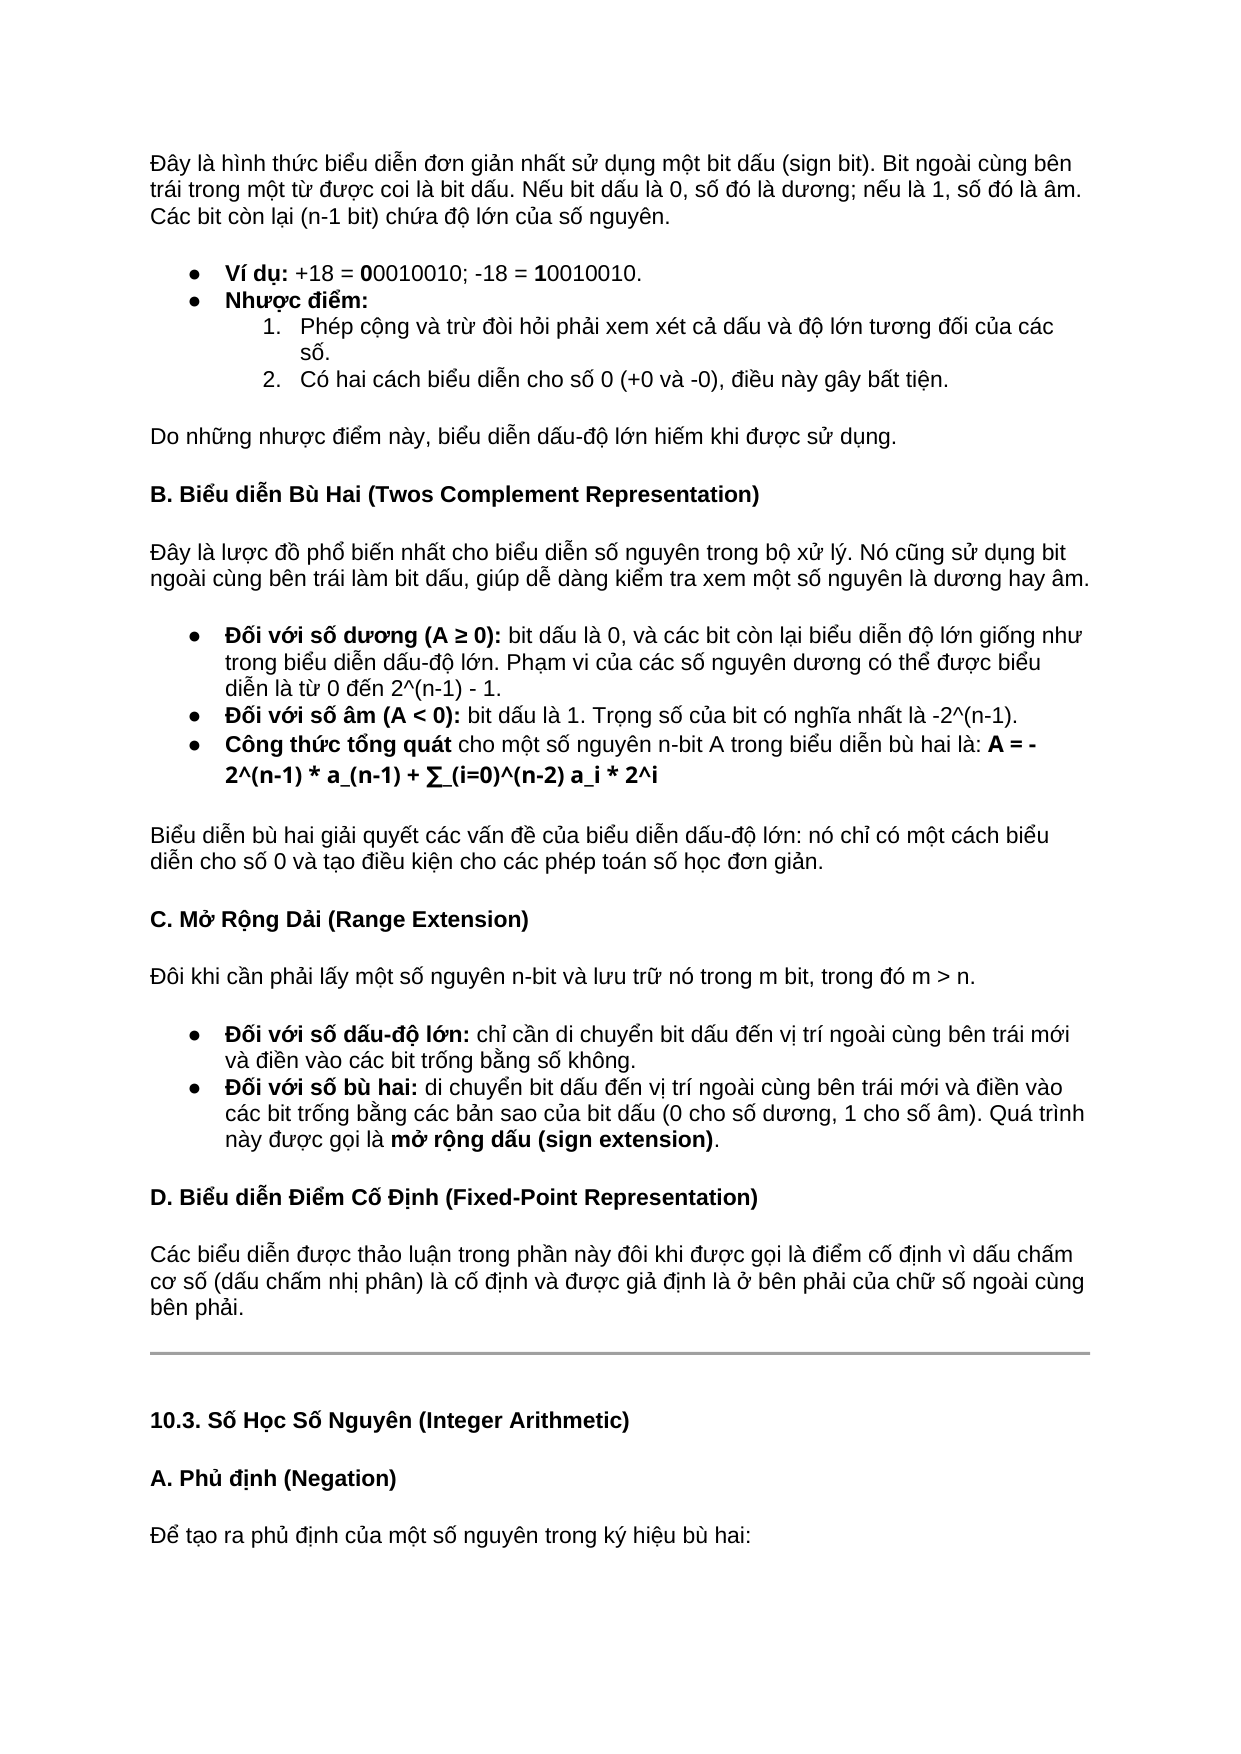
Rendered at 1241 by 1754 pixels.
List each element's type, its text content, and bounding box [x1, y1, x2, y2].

text Đôi khi cần phải lấy một số nguyên n-bit và lưu trữ nó trong m bit, trong đó m > n. [150, 963, 1090, 989]
list Ví dụ: +18 = 00010010; -18 = 10010010. [187, 260, 1090, 287]
subtitle 10.3. Số Học Số Nguyên (Integer Arithmetic) [150, 1407, 1090, 1433]
list Đối với số dấu-độ lớn: chỉ cần di chuyển bit dấu đến vị trí ngoài cùng bên trái mới và điền vào các bit trống bằng số không. [187, 1021, 1090, 1073]
list Công thức tổng quát cho một số nguyên n-bit A trong biểu diễn bù hai là: A = -2^(n-1) * a_(n-1) + ∑_(i=0)^(n-2) a_i * 2^i [187, 728, 1090, 790]
list Đối với số âm (A < 0): bit dấu là 1. Trọng số của bit có nghĩa nhất là -2^(n-1). [187, 702, 1090, 728]
text Các biểu diễn được thảo luận trong phần này đôi khi được gọi là điểm cố định vì dấu chấm cơ số (dấu chấm nhị phân) là cố định và được giả định là ở bên phải của chữ số ngoài cùng bên phải. [150, 1241, 1090, 1321]
text Do những nhược điểm này, biểu diễn dấu-độ lớn hiếm khi được sử dụng. [150, 423, 1090, 450]
text D. Biểu diễn Điểm Cố Định (Fixed-Point Representation) [150, 1184, 1090, 1210]
text C. Mở Rộng Dải (Range Extension) [150, 906, 1090, 932]
text Biểu diễn bù hai giải quyết các vấn đề của biểu diễn dấu-độ lớn: nó chỉ có một cách biểu diễn cho số 0 và tạo điều kiện cho các phép toán số học đơn giản. [150, 822, 1090, 874]
text B. Biểu diễn Bù Hai (Twos Complement Representation) [150, 481, 1090, 507]
text Đây là hình thức biểu diễn đơn giản nhất sử dụng một bit dấu (sign bit). Bit ngoài cùng bên trái trong một từ được coi là bit dấu. Nếu bit dấu là 0, số đó là dương; nếu là 1, số đó là âm. Các bit còn lại (n-1 bit) chứa độ lớn của số nguyên. [150, 150, 1090, 229]
text Đây là lược đồ phổ biến nhất cho biểu diễn số nguyên trong bộ xử lý. Nó cũng sử dụng bit ngoài cùng bên trái làm bit dấu, giúp dễ dàng kiểm tra xem một số nguyên là dương hay âm. [150, 538, 1090, 591]
text Để tạo ra phủ định của một số nguyên trong ký hiệu bù hai: [150, 1522, 1090, 1548]
list Phép cộng và trừ đòi hỏi phải xem xét cả dấu và độ lớn tương đối của các số. [262, 313, 1090, 366]
list Đối với số dương (A ≥ 0): bit dấu là 0, và các bit còn lại biểu diễn độ lớn giống như trong biểu diễn dấu-độ lớn. Phạm vi của các số nguyên dương có thể được biểu diễn là từ 0 đến 2^(n-1) - 1. [187, 622, 1090, 702]
list Đối với số bù hai: di chuyển bit dấu đến vị trí ngoài cùng bên trái mới và điền vào các bit trống bằng các bản sao của bit dấu (0 cho số dương, 1 cho số âm). Quá trình này được gọi là mở rộng dấu (sign extension). [187, 1073, 1090, 1153]
list Nhược điểm: [187, 287, 1090, 313]
text A. Phủ định (Negation) [150, 1464, 1090, 1491]
list Có hai cách biểu diễn cho số 0 (+0 và -0), điều này gây bất tiện. [262, 366, 1090, 392]
